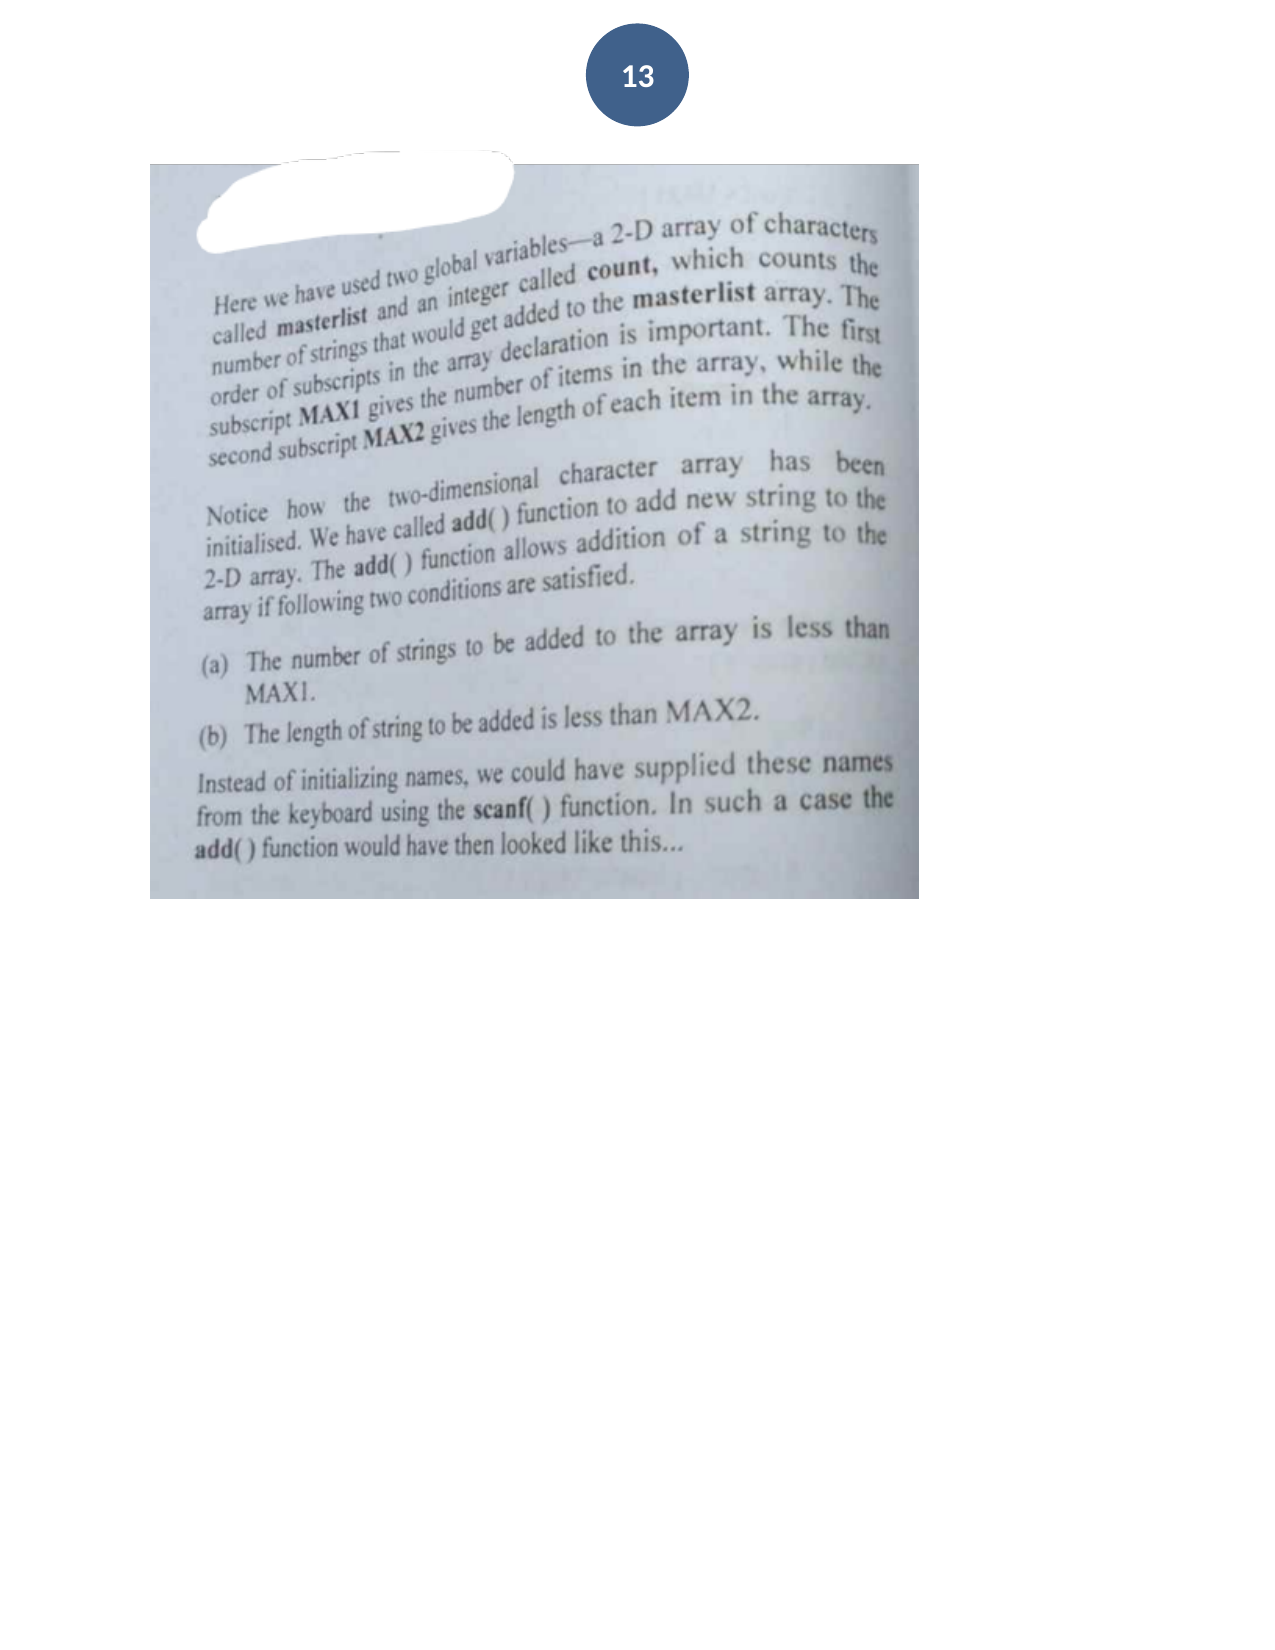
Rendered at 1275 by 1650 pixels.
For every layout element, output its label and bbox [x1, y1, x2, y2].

picture [150, 150, 919, 899]
